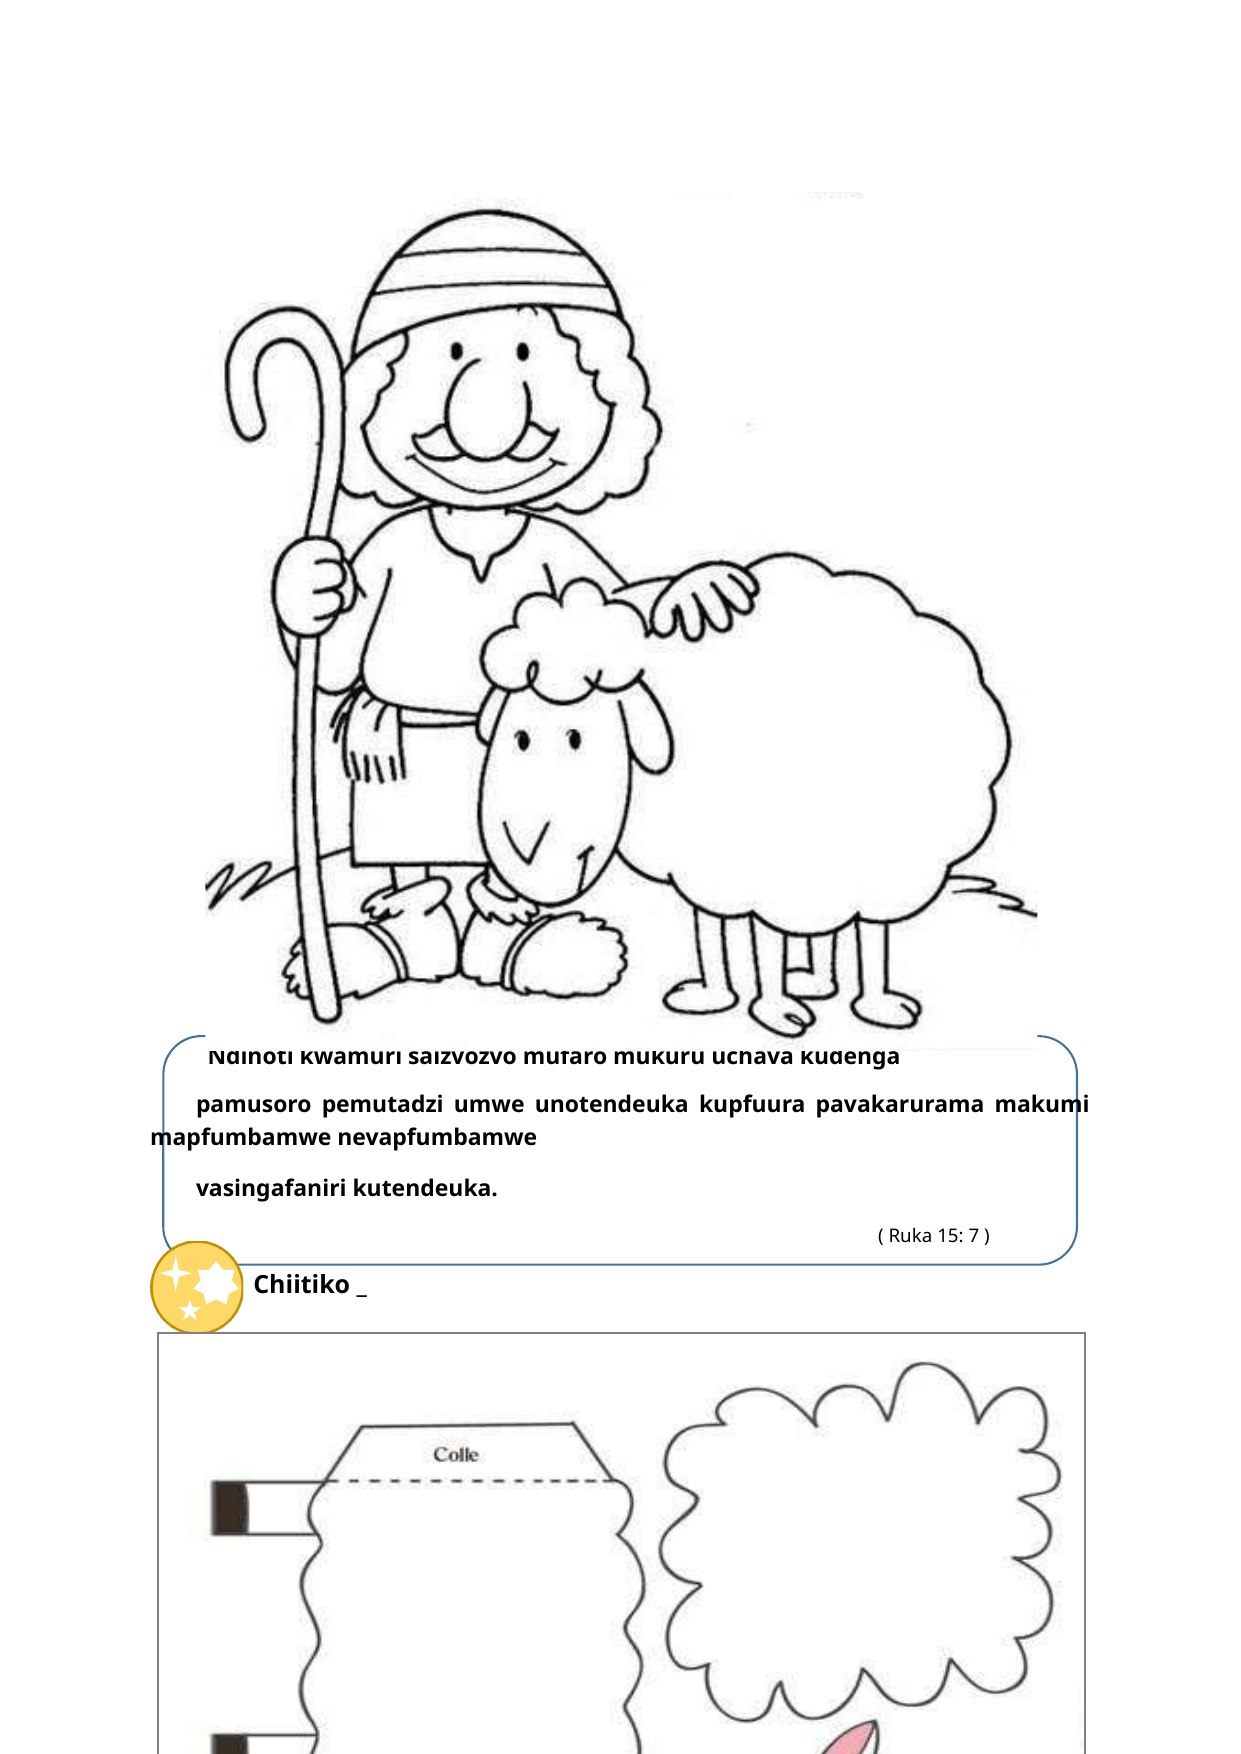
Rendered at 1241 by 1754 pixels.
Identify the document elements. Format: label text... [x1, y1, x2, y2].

text Chiitiko _ [244, 1267, 1090, 1301]
text vasingafaniri kutendeuka. [150, 1172, 1090, 1203]
text Ndinoti kwamuri saizvozvo mufaro mukuru uchava kudenga [150, 1040, 1090, 1071]
picture [150, 1241, 244, 1335]
text pamusoro pemutadzi umwe unotendeuka kupfuura pavakarurama makumi mapfumbamwe nevapfumbamwe [150, 1088, 1090, 1153]
picture [159, 1334, 1084, 1754]
text ( Ruka 15: 7 ) [150, 1222, 1090, 1248]
picture [205, 192, 1038, 1051]
